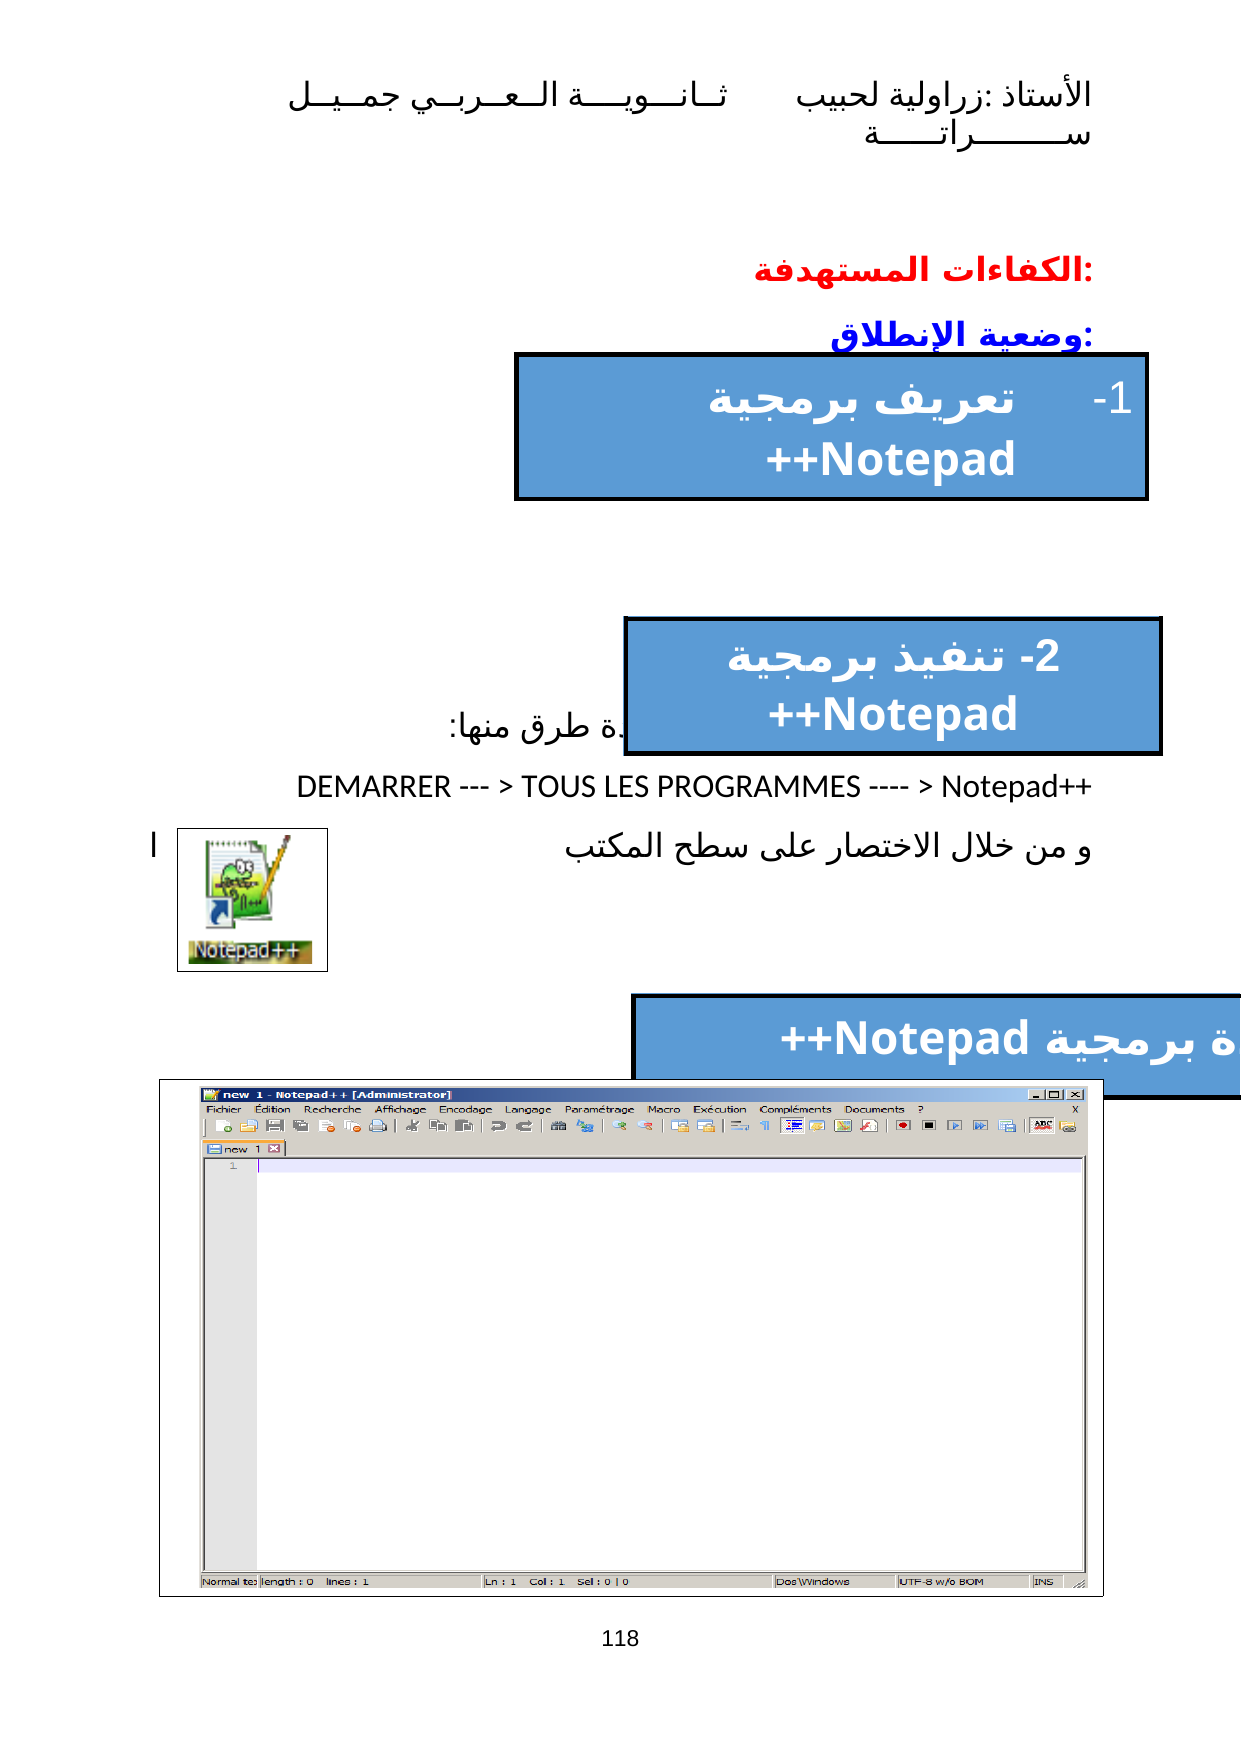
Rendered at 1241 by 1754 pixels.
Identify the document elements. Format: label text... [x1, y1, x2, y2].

text يمكننا تنفيذ برمجية Notepad++ بعدة طرق منها: [148, 705, 623, 746]
picture [188, 835, 313, 964]
list وضعية الإنطلاق: [148, 311, 1093, 356]
text DEMARRER --- > TOUS LES PROGRAMMES ---- > Notepad++ [148, 765, 1093, 806]
text او من خلال الاختصار على سطح المكتب [148, 826, 1093, 864]
text الكفاءات المستهدفة: [148, 245, 1093, 291]
